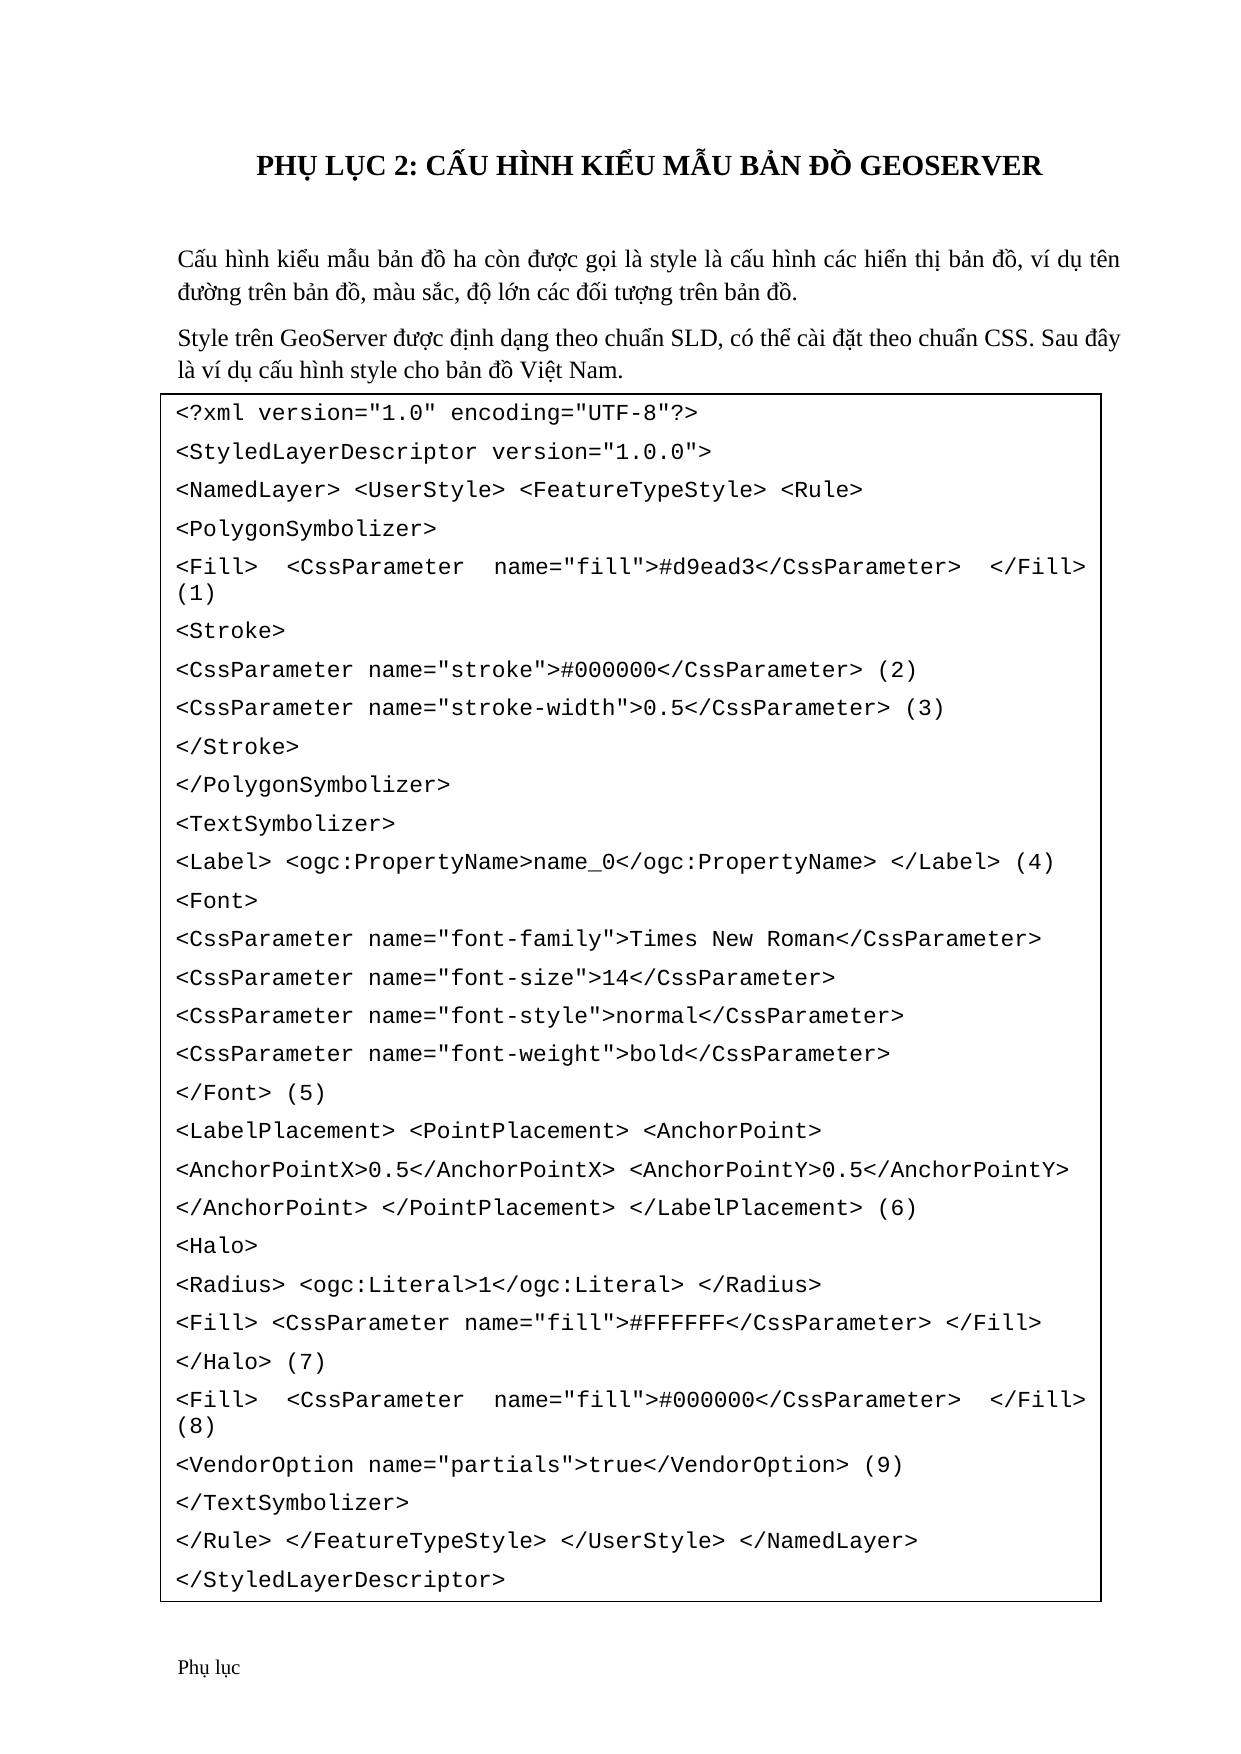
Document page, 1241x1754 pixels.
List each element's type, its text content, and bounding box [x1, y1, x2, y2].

text PHỤ LỤC 2: CẤU HÌNH KIỂU MẪU BẢN ĐỒ GEOSERVER [177, 148, 1122, 181]
text Cấu hình kiểu mẫu bản đồ ha còn được gọi là style là cấu hình các hiển thị bản đồ, ví dụ tên đường trên bản đồ, màu sắc, độ lớn các đối tượng trên bản đồ. [177, 244, 1122, 306]
text Style trên GeoServer được định dạng theo chuẩn SLD, có thể cài đặt theo chuẩn CSS. Sau đây là ví dụ cấu hình style cho bản đồ Việt Nam. [177, 323, 1122, 384]
